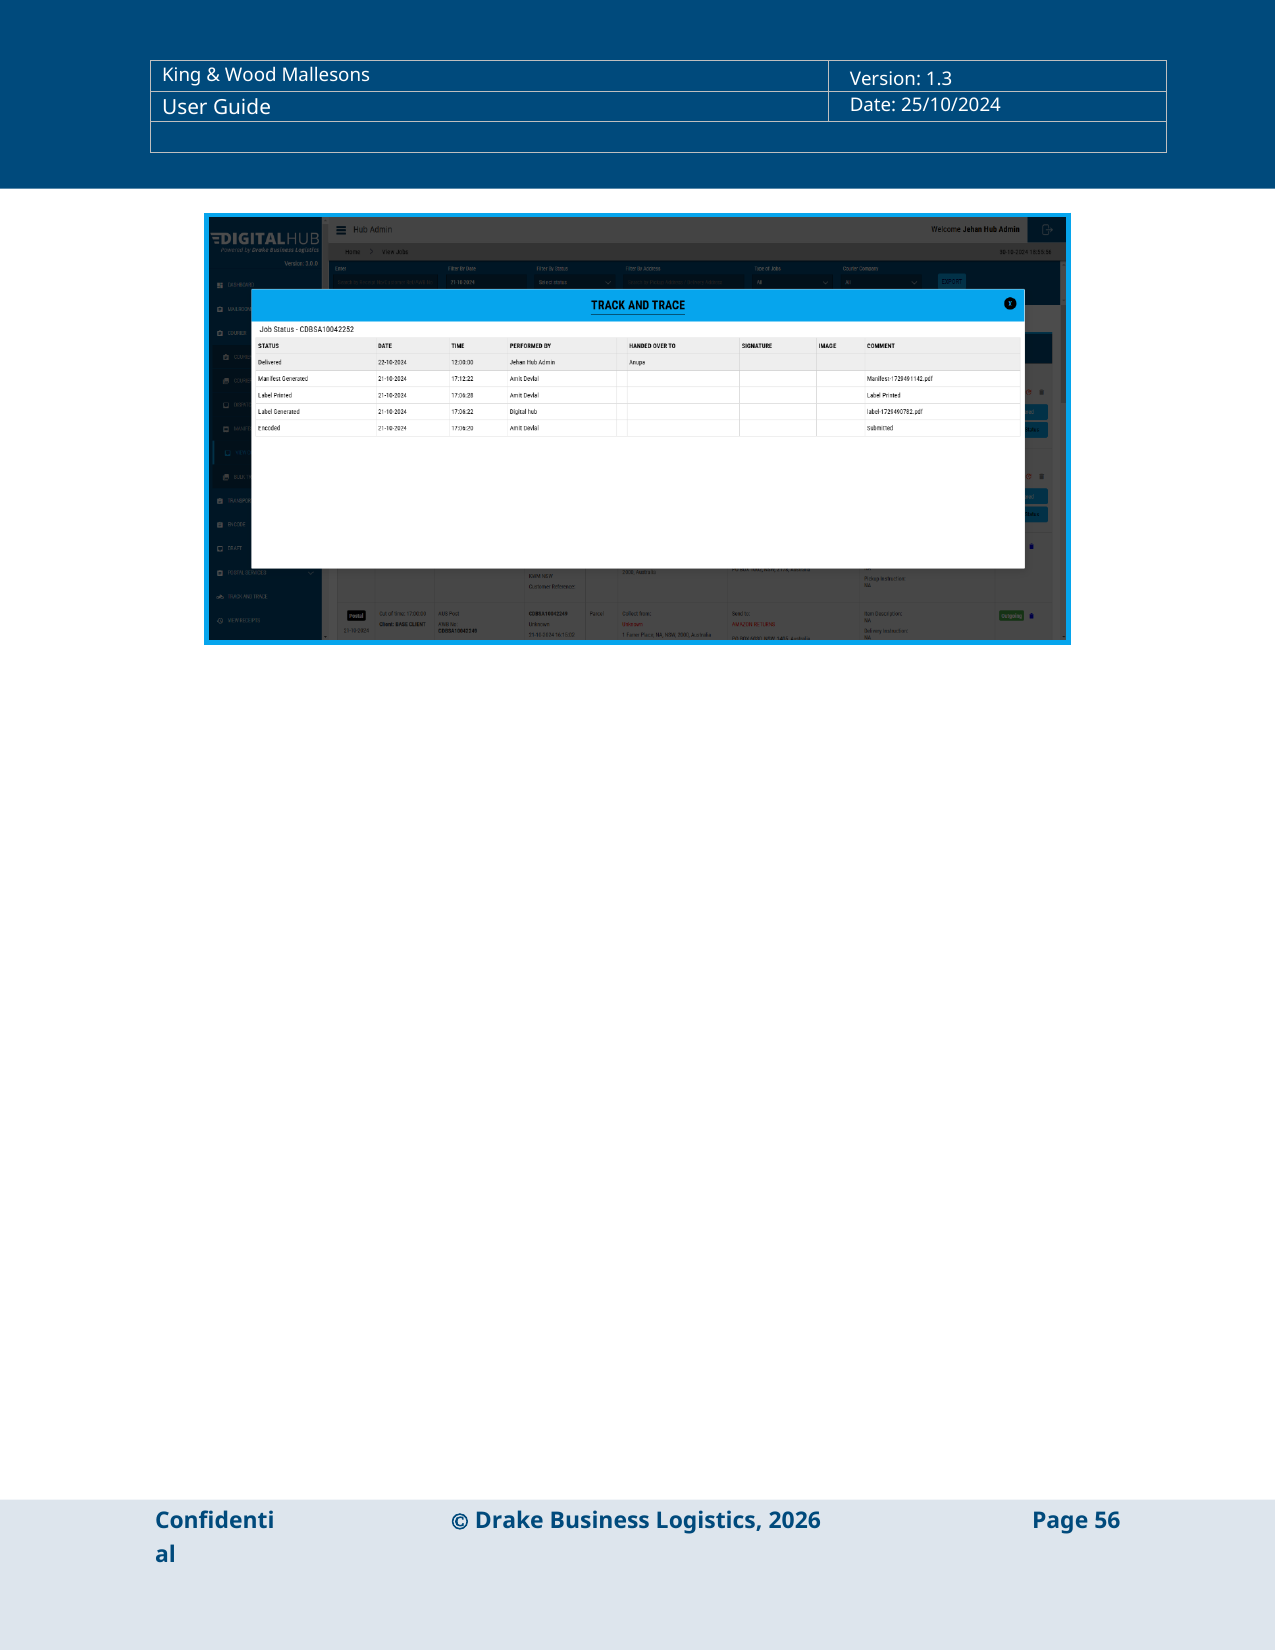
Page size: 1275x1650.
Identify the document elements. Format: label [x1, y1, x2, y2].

picture [210, 218, 1065, 639]
